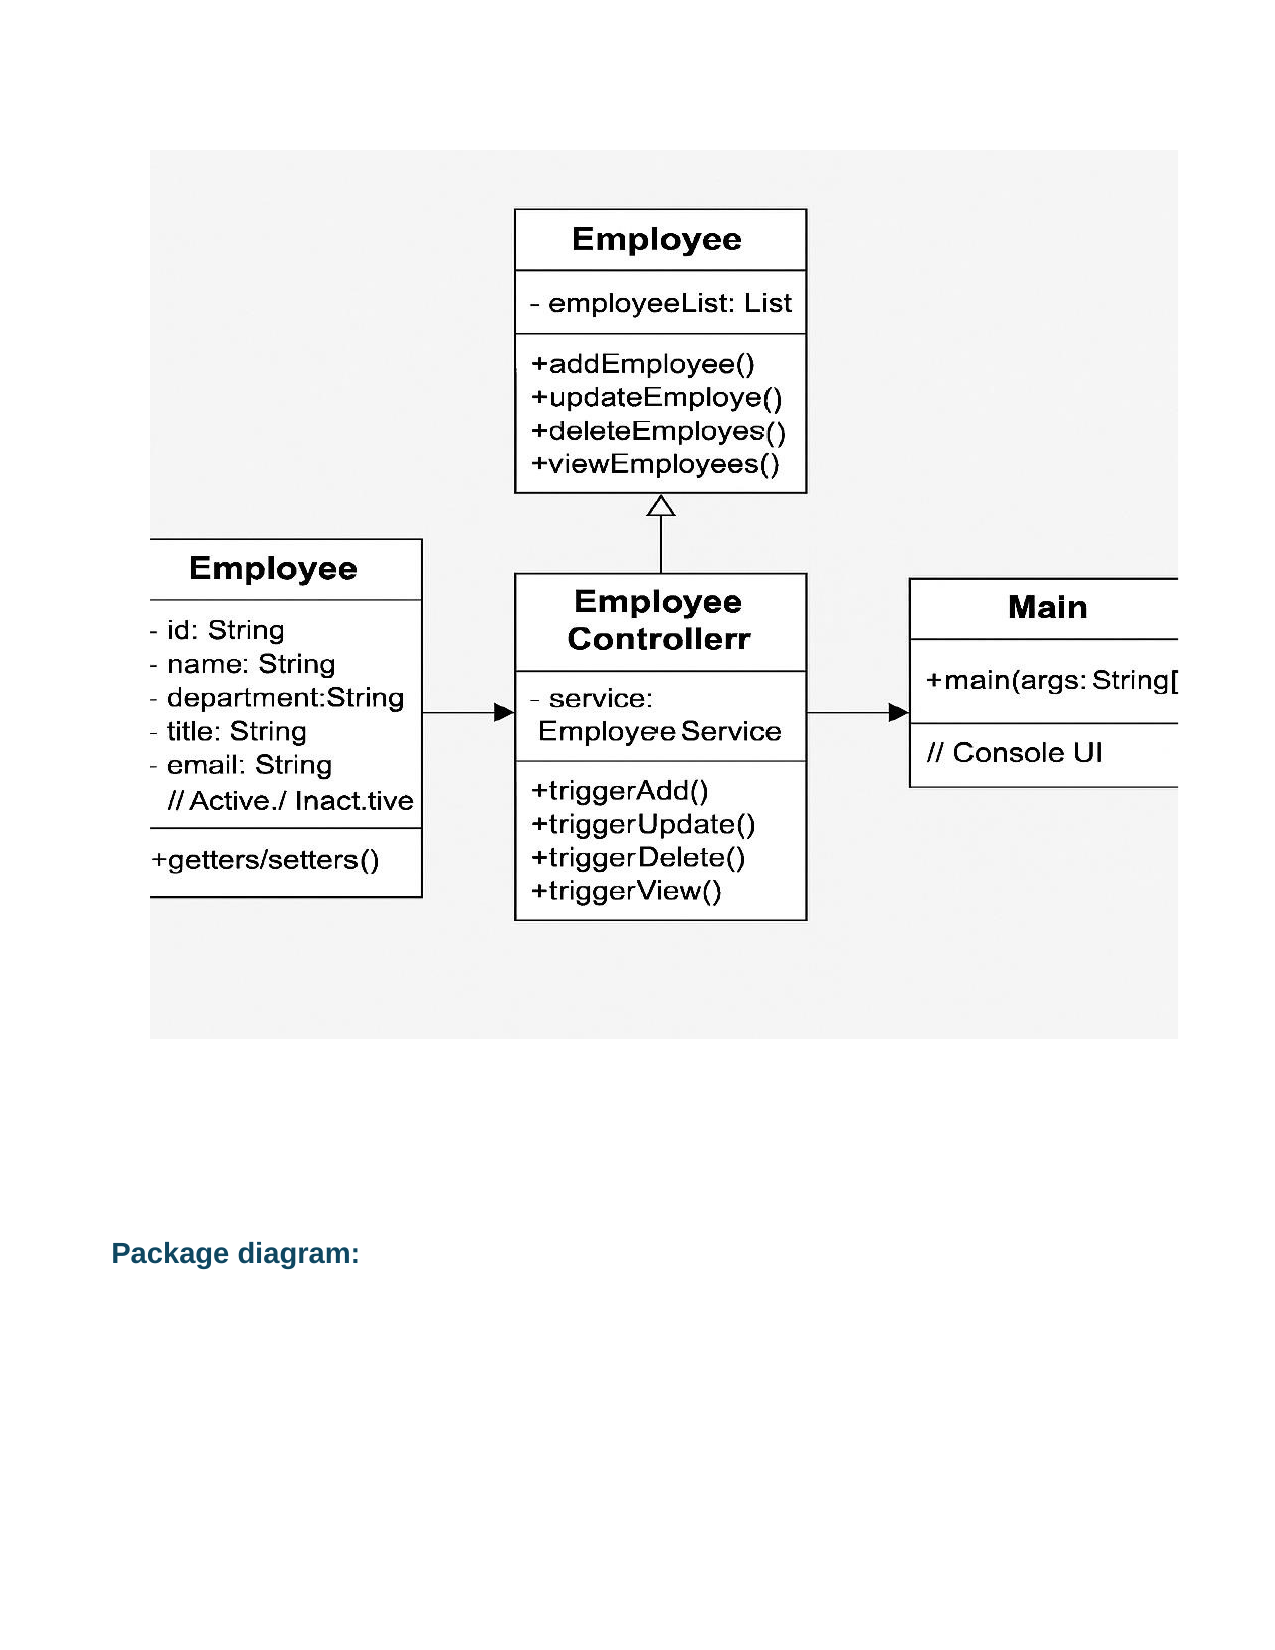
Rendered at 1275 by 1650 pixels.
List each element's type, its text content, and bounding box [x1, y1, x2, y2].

picture [150, 150, 1179, 1039]
text Package diagram: [111, 1236, 1124, 1269]
